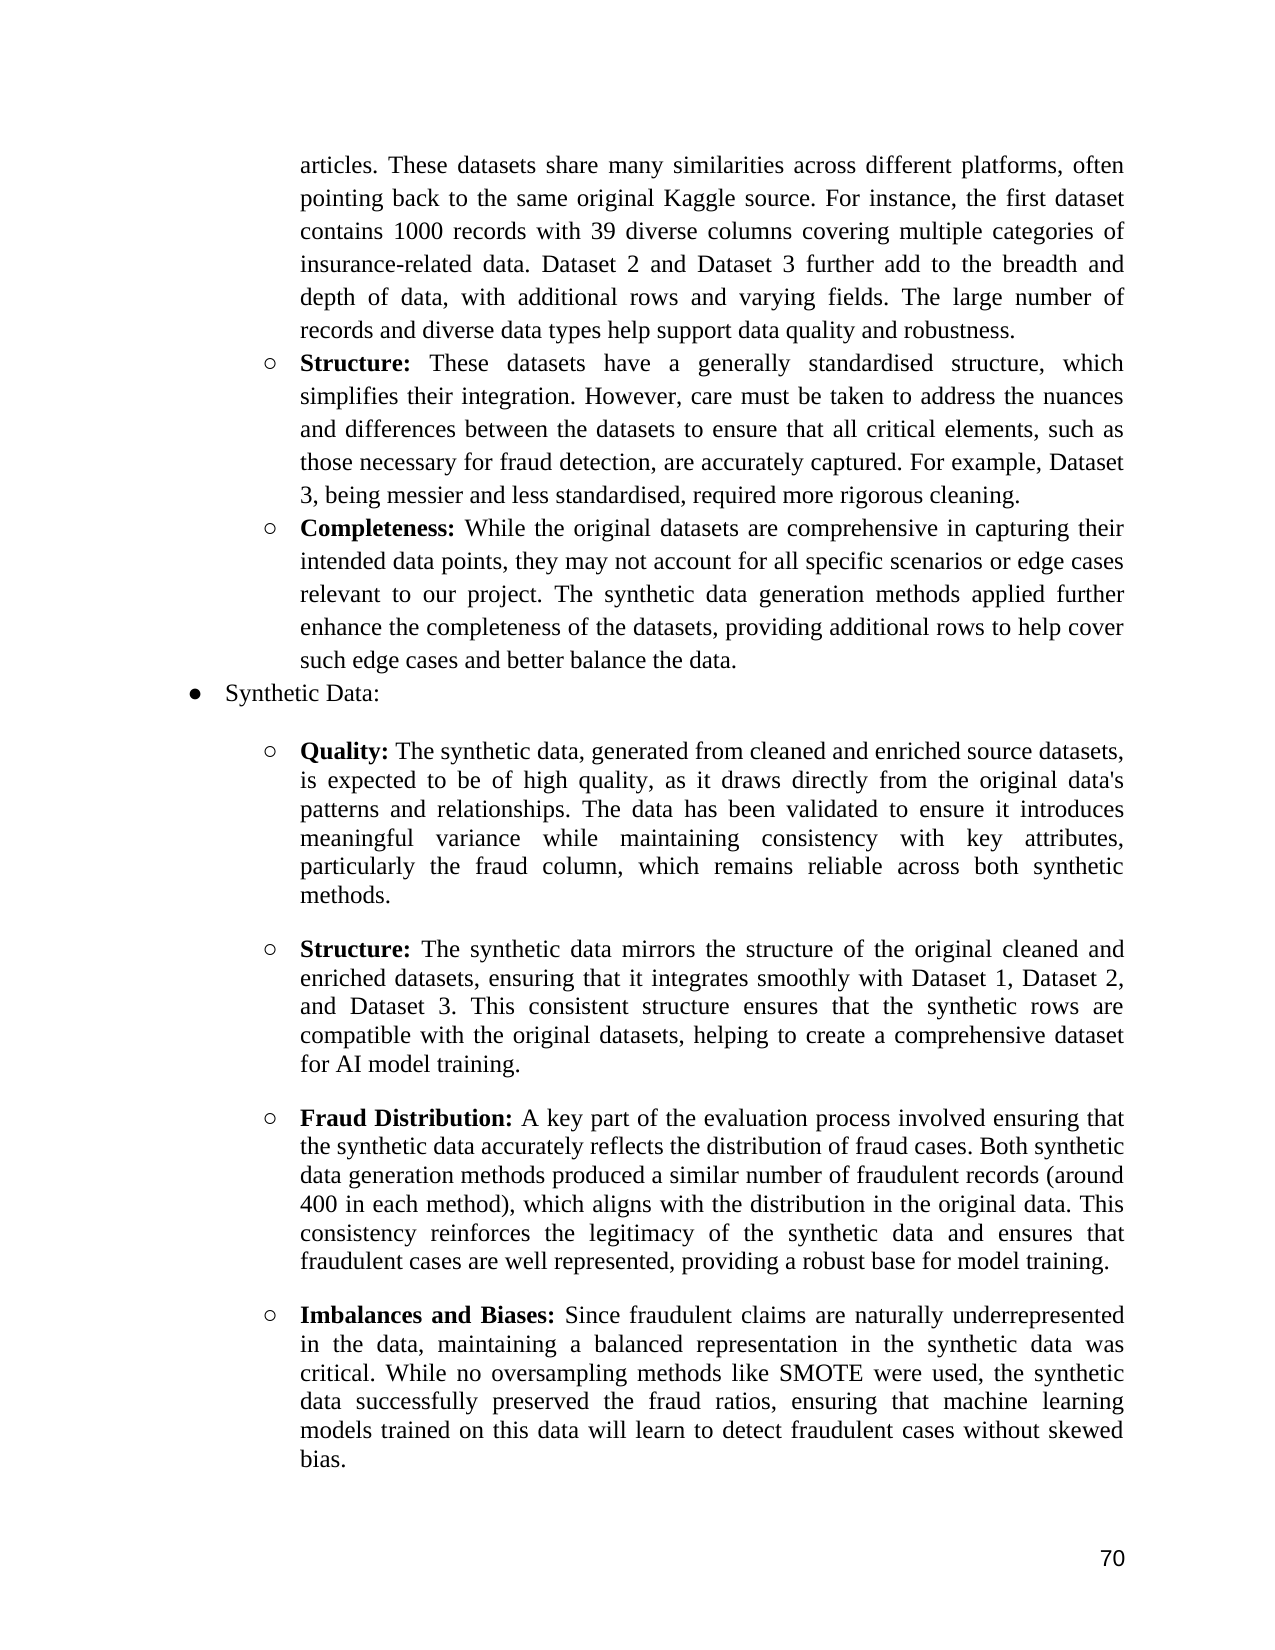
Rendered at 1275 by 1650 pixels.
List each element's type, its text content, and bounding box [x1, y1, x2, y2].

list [262, 150, 1125, 344]
list Quality: The synthetic data, generated from cleaned and enriched source datasets, is expected to be of high quality, as it draws directly from the original data's patterns and relationships. The data has been validated to ensure it introduces meaningful variance while maintaining consistency with key attributes, particularly the fraud column, which remains reliable across both synthetic methods. [262, 736, 1125, 909]
list Structure: The synthetic data mirrors the structure of the original cleaned and enriched datasets, ensuring that it integrates smoothly with Dataset 1, Dataset 2, and Dataset 3. This consistent structure ensures that the synthetic rows are compatible with the original datasets, helping to create a comprehensive dataset for AI model training. [262, 934, 1125, 1078]
list Structure: These datasets have a generally standardised structure, which simplifies their integration. However, care must be taken to address the nuances and differences between the datasets to ensure that all critical elements, such as those necessary for fraud detection, are accurately captured. For example, Dataset 3, being messier and less standardised, required more rigorous cleaning. [262, 348, 1125, 509]
list Synthetic Data: [187, 678, 1125, 707]
list Imbalances and Biases: Since fraudulent claims are naturally underrepresented in the data, maintaining a balanced representation in the synthetic data was critical. While no oversampling methods like SMOTE were used, the synthetic data successfully preserved the fraud ratios, ensuring that machine learning models trained on this data will learn to detect fraudulent cases without skewed bias. [262, 1300, 1125, 1473]
list Completeness: While the original datasets are comprehensive in capturing their intended data points, they may not account for all specific scenarios or edge cases relevant to our project. The synthetic data generation methods applied further enhance the completeness of the datasets, providing additional rows to help cover such edge cases and better balance the data. [262, 513, 1125, 674]
list Fraud Distribution: A key part of the evaluation process involved ensuring that the synthetic data accurately reflects the distribution of fraud cases. Both synthetic data generation methods produced a similar number of fraudulent records (around 400 in each method), which aligns with the distribution in the original data. This consistency reinforces the legitimacy of the synthetic data and ensures that fraudulent cases are well represented, providing a robust base for model training. [262, 1103, 1125, 1275]
